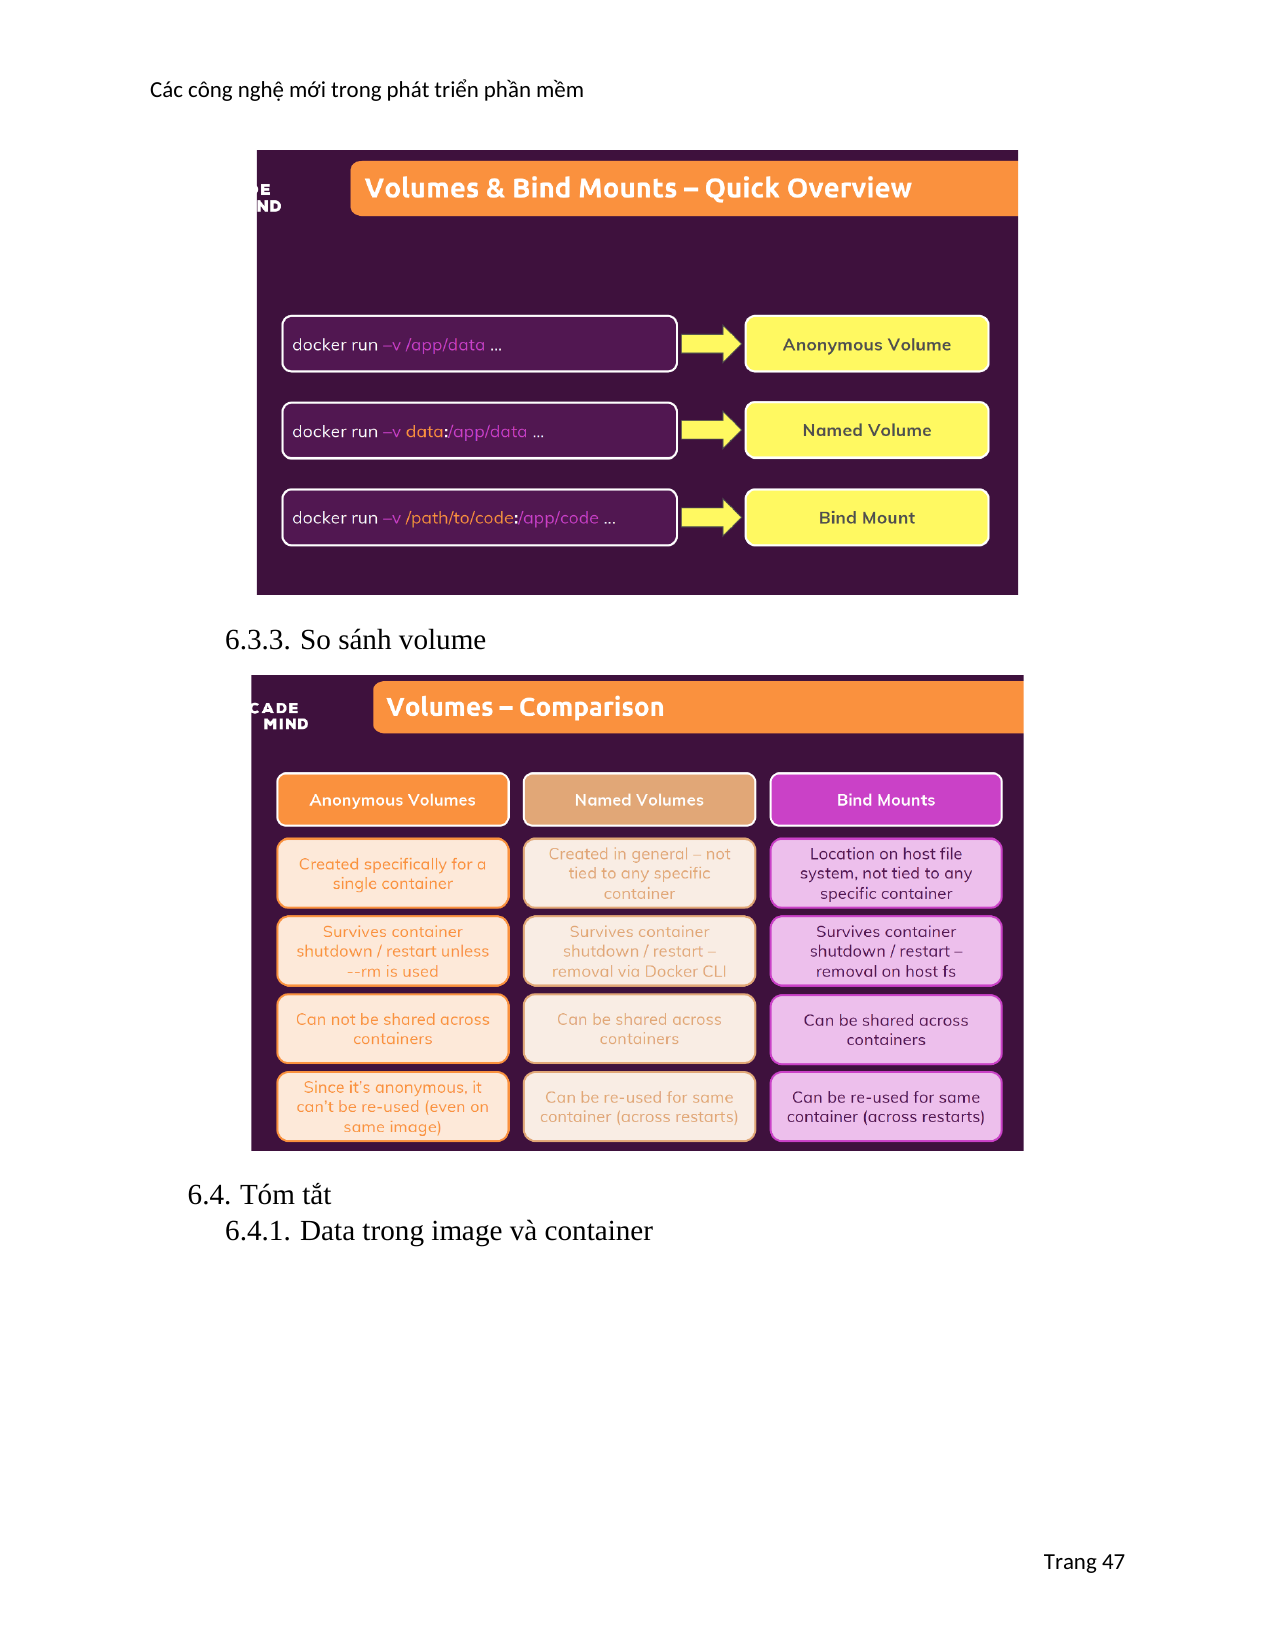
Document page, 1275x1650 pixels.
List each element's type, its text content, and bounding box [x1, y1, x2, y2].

list Tóm tắt [187, 1177, 1125, 1211]
picture [251, 675, 1024, 1151]
list So sánh volume [225, 622, 1125, 656]
list Data trong image và container [225, 1213, 1125, 1247]
picture [256, 150, 1019, 595]
